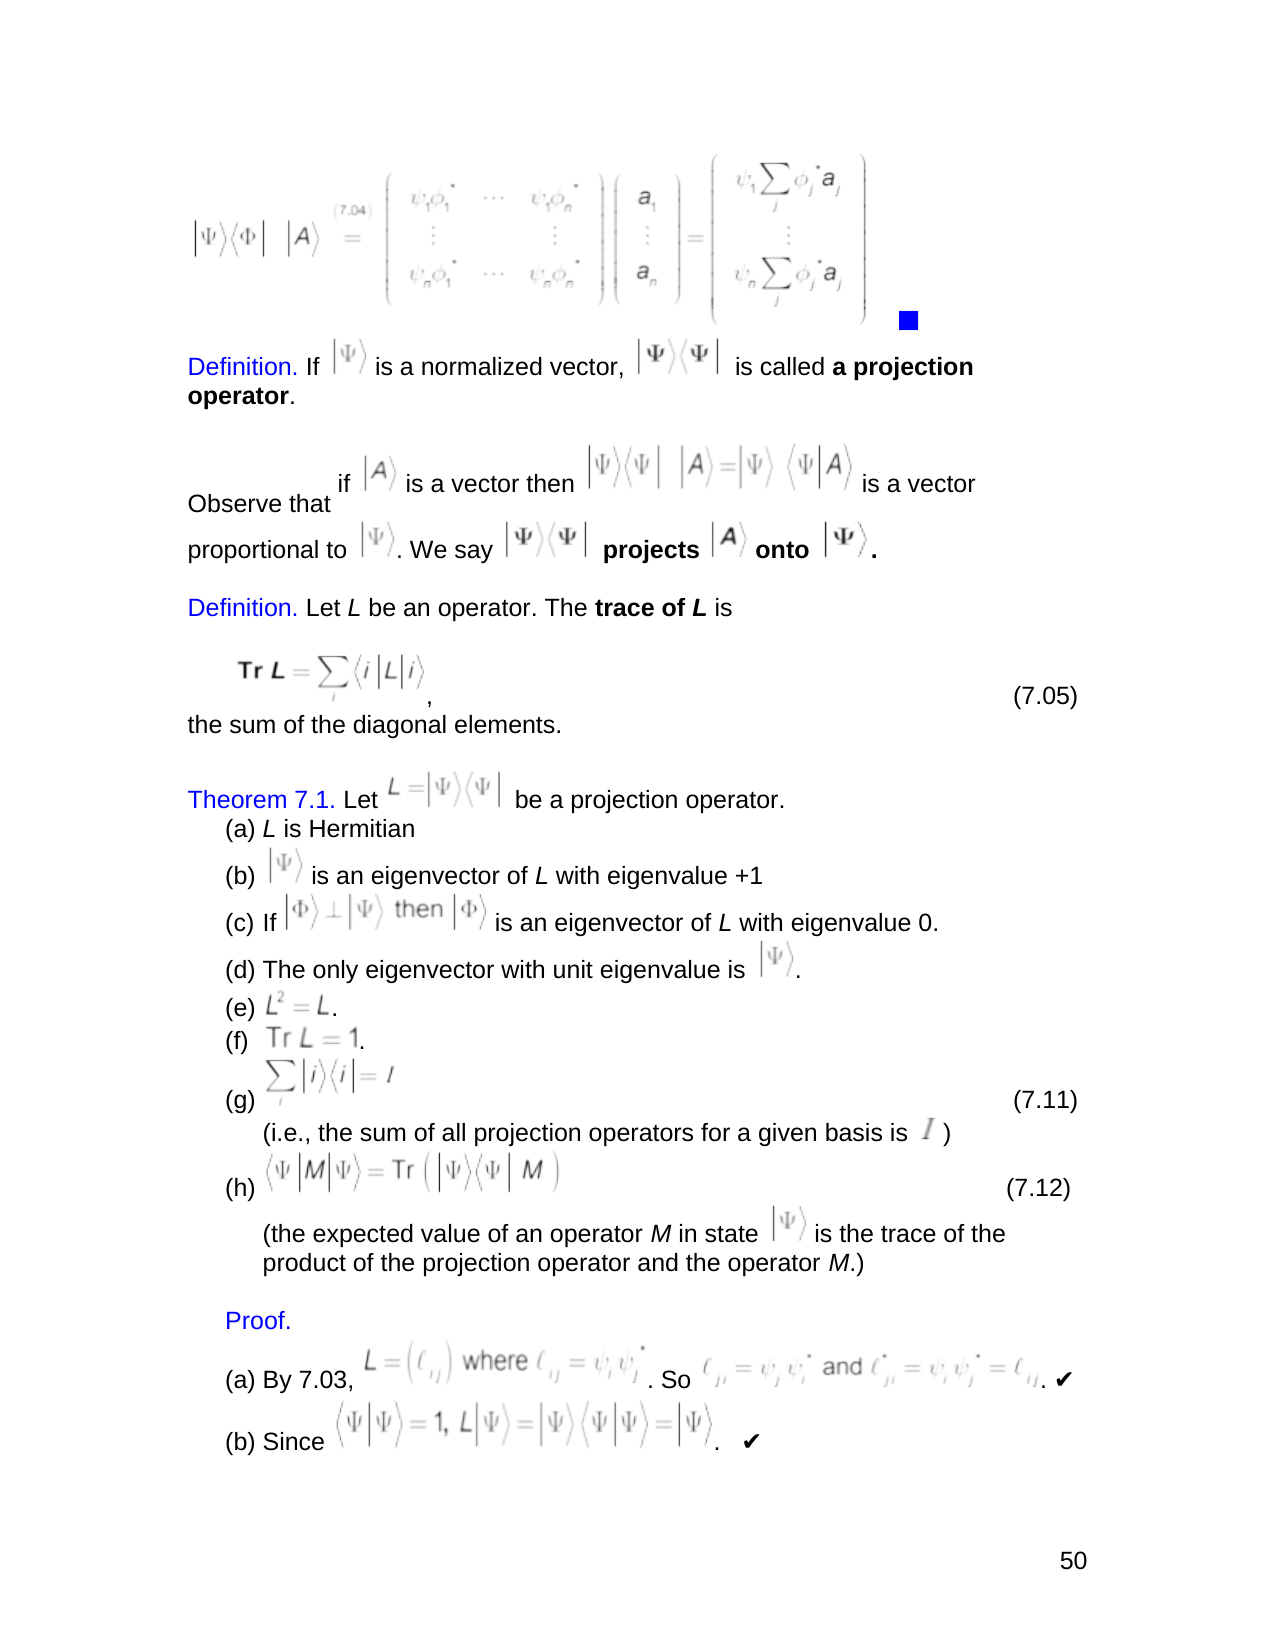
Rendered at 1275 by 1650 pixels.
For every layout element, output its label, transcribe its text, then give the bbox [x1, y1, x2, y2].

text Observe that if is a vector then is a vector proportional to . We say projects onto . [187, 439, 1087, 564]
text Definition. If is a normalized vector, is called a projection operator. [187, 334, 1087, 410]
list The only eigenvector with unit eigenvalue is . [225, 937, 1087, 983]
list . [225, 983, 1087, 1022]
list (7.11) [225, 1054, 1087, 1114]
list (7.12) [225, 1147, 1087, 1201]
text ■ [187, 150, 1087, 334]
list is an eigenvector of L with eigenvalue +1 [225, 843, 1087, 890]
text (the expected value of an operator M in state is the trace of the product of the projection operator and the operator M.) [262, 1201, 1087, 1277]
text , (7.05) [187, 650, 1087, 710]
list If is an eigenvector of L with eigenvalue 0. [225, 890, 1087, 937]
list . [225, 1022, 1087, 1054]
text (i.e., the sum of all projection operators for a given basis is ) [225, 1114, 1087, 1147]
list L is Hermitian [225, 814, 1087, 843]
text Proof. [225, 1306, 1087, 1334]
text Theorem 7.1. Let be a projection operator. [187, 767, 1087, 814]
text the sum of the diagonal elements. [187, 710, 1087, 739]
list By 7.03, . So . ✔ [225, 1334, 1087, 1396]
list Since . ✔ [225, 1396, 1087, 1457]
text Definition. Let L be an operator. The trace of L is [187, 593, 1087, 622]
